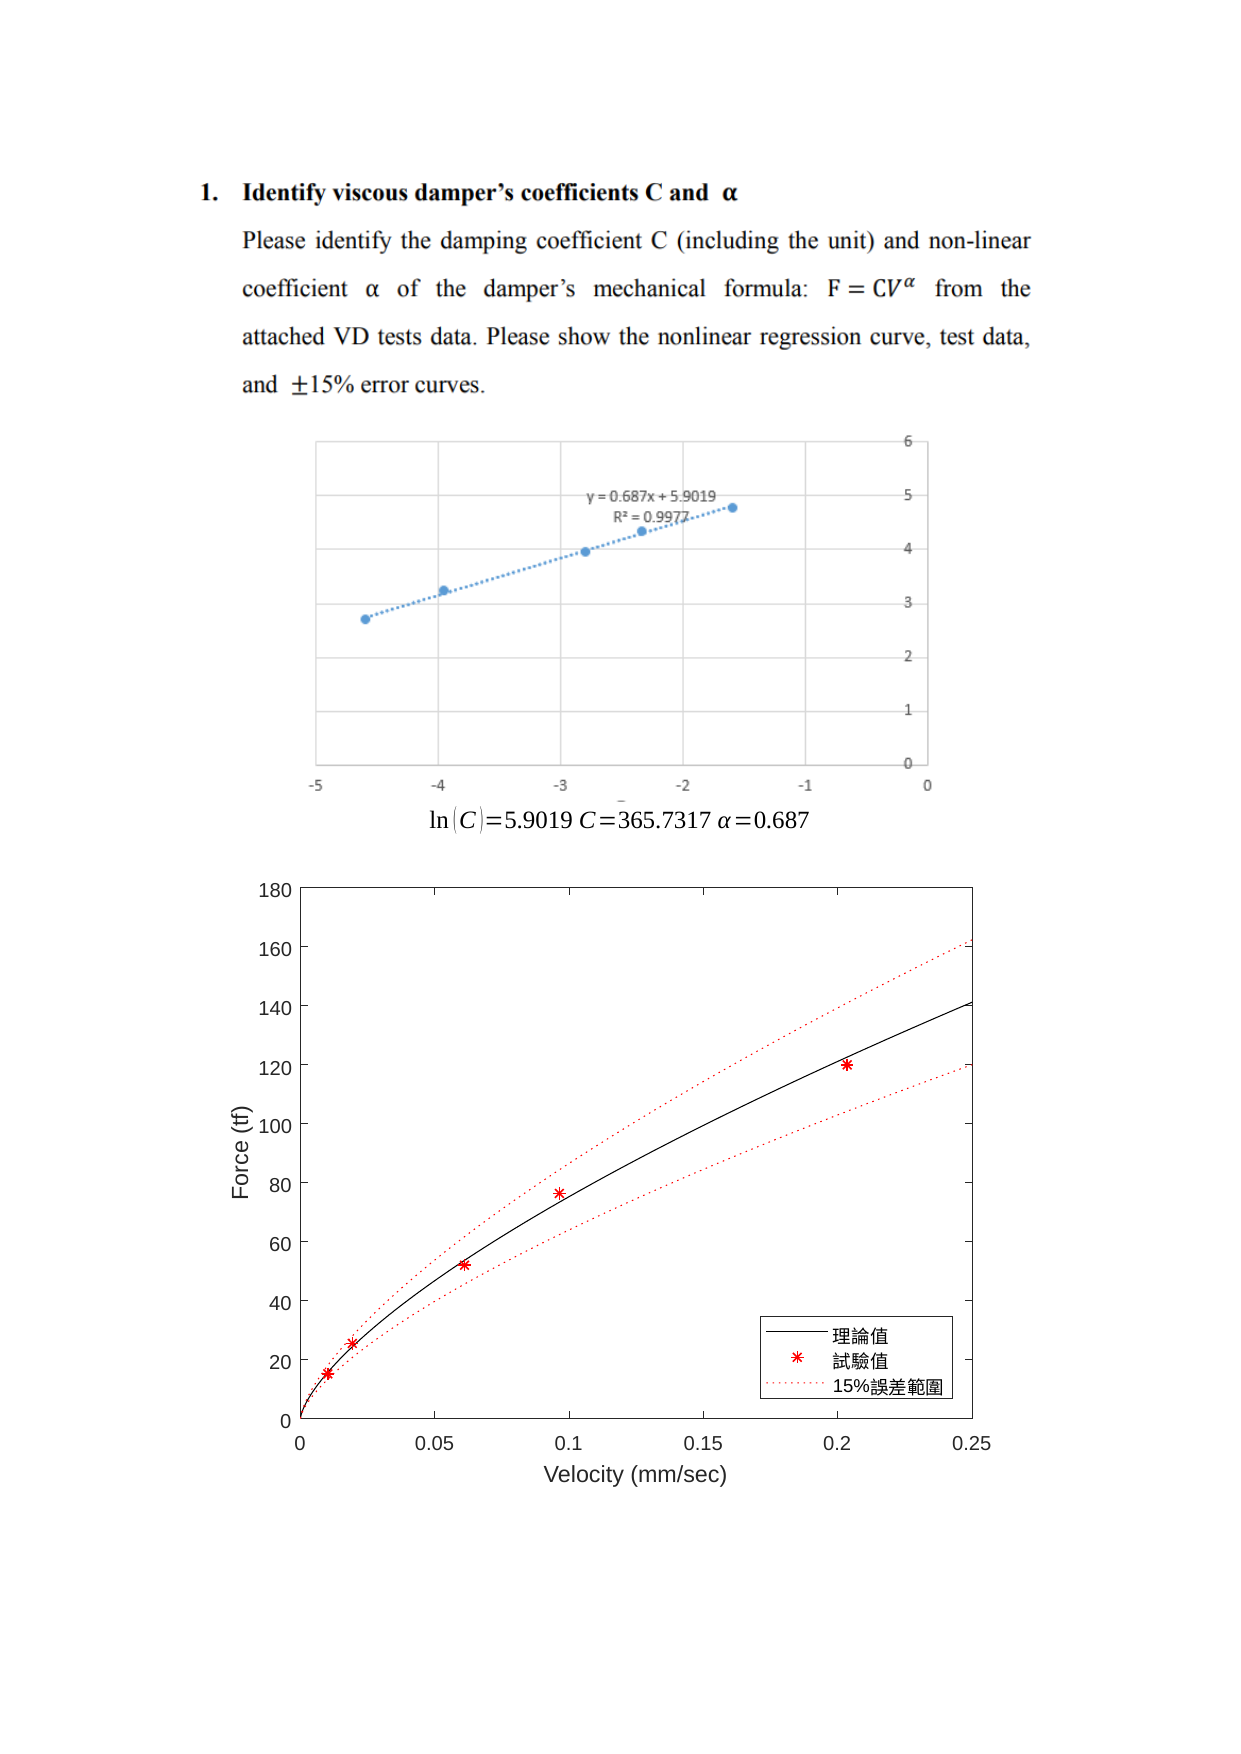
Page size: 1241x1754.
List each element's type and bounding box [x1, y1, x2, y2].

picture [303, 427, 937, 802]
picture [187, 164, 1053, 403]
